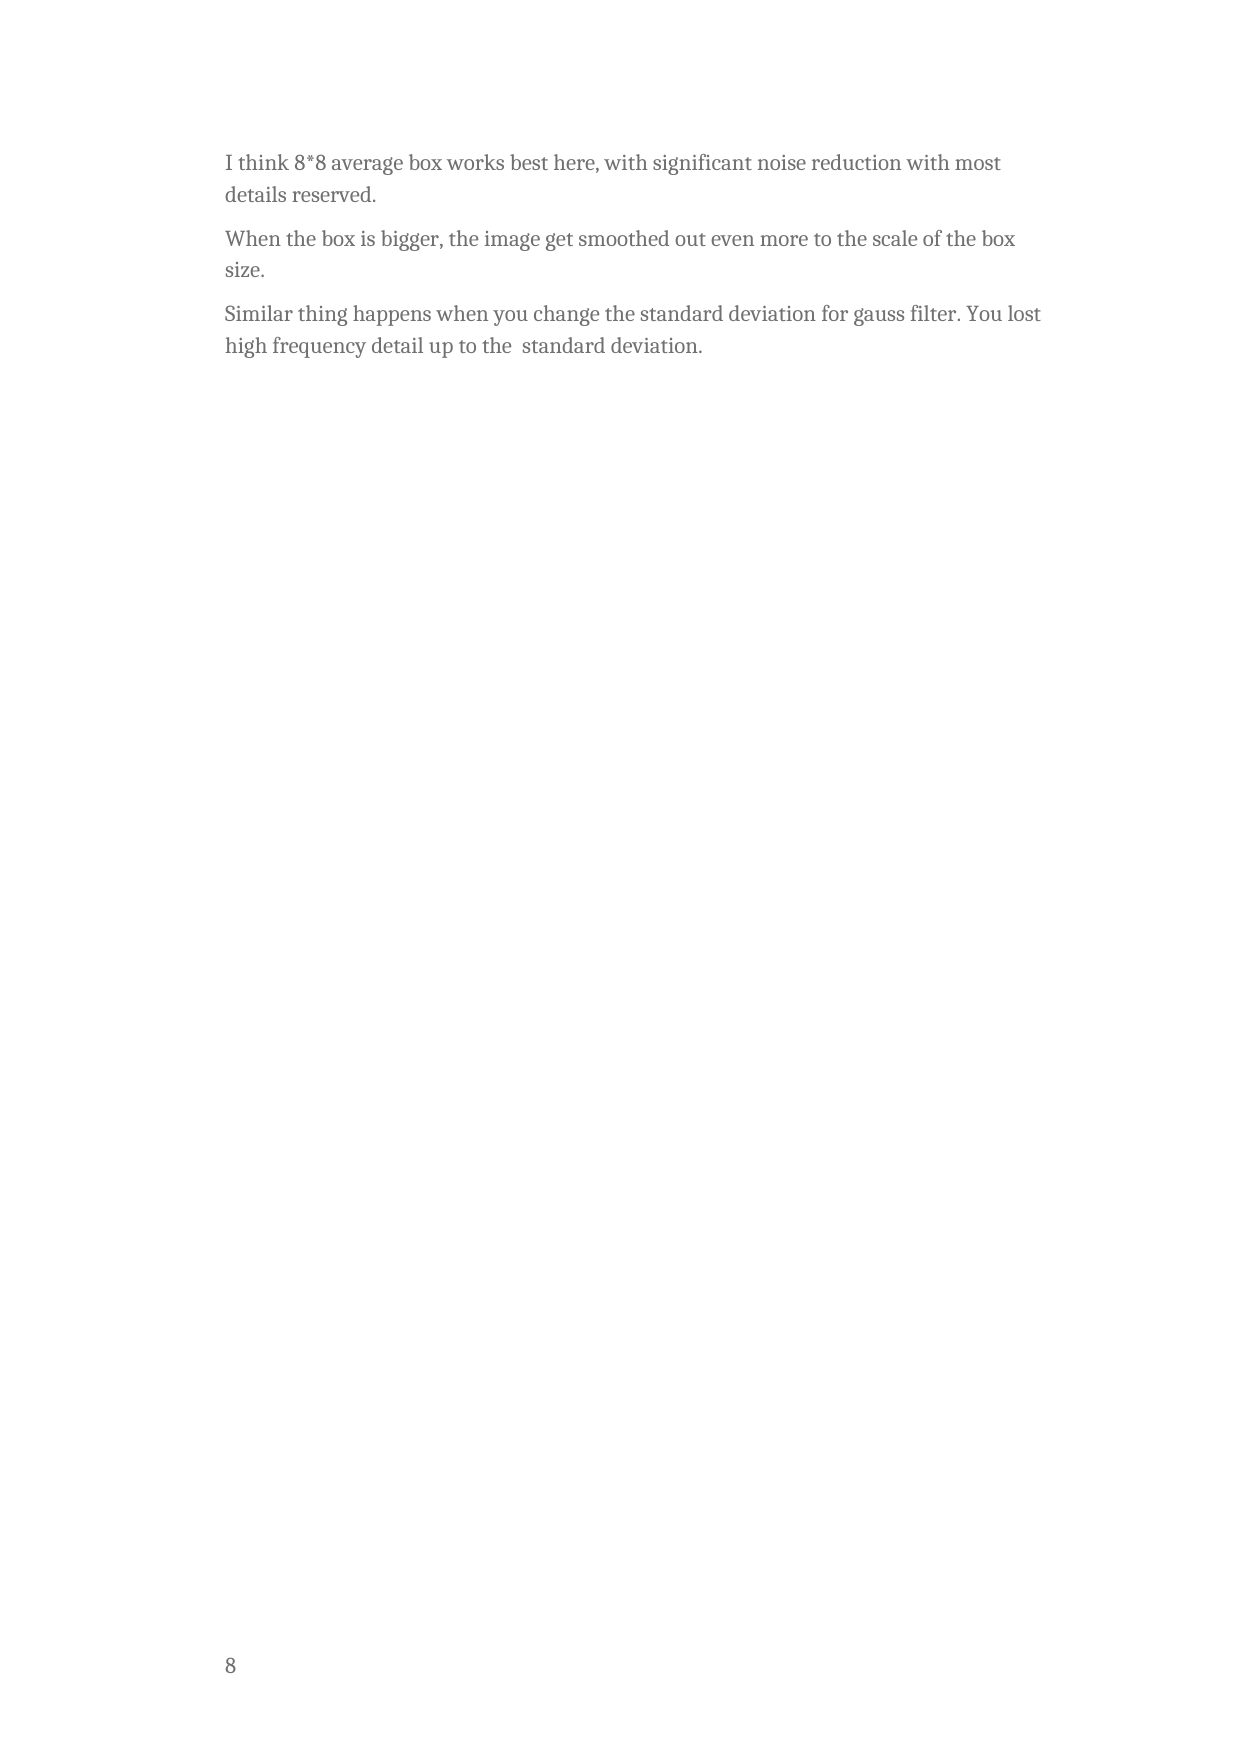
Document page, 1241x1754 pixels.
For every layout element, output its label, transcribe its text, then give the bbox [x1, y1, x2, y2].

text I think 8*8 average box works best here, with significant noise reduction with most details reserved. [225, 150, 1053, 208]
text Similar thing happens when you change the standard deviation for gauss filter. You lost high frequency detail up to the standard deviation. [225, 301, 1053, 359]
text When the box is bigger, the image get smoothed out even more to the scale of the box size. [225, 226, 1053, 283]
